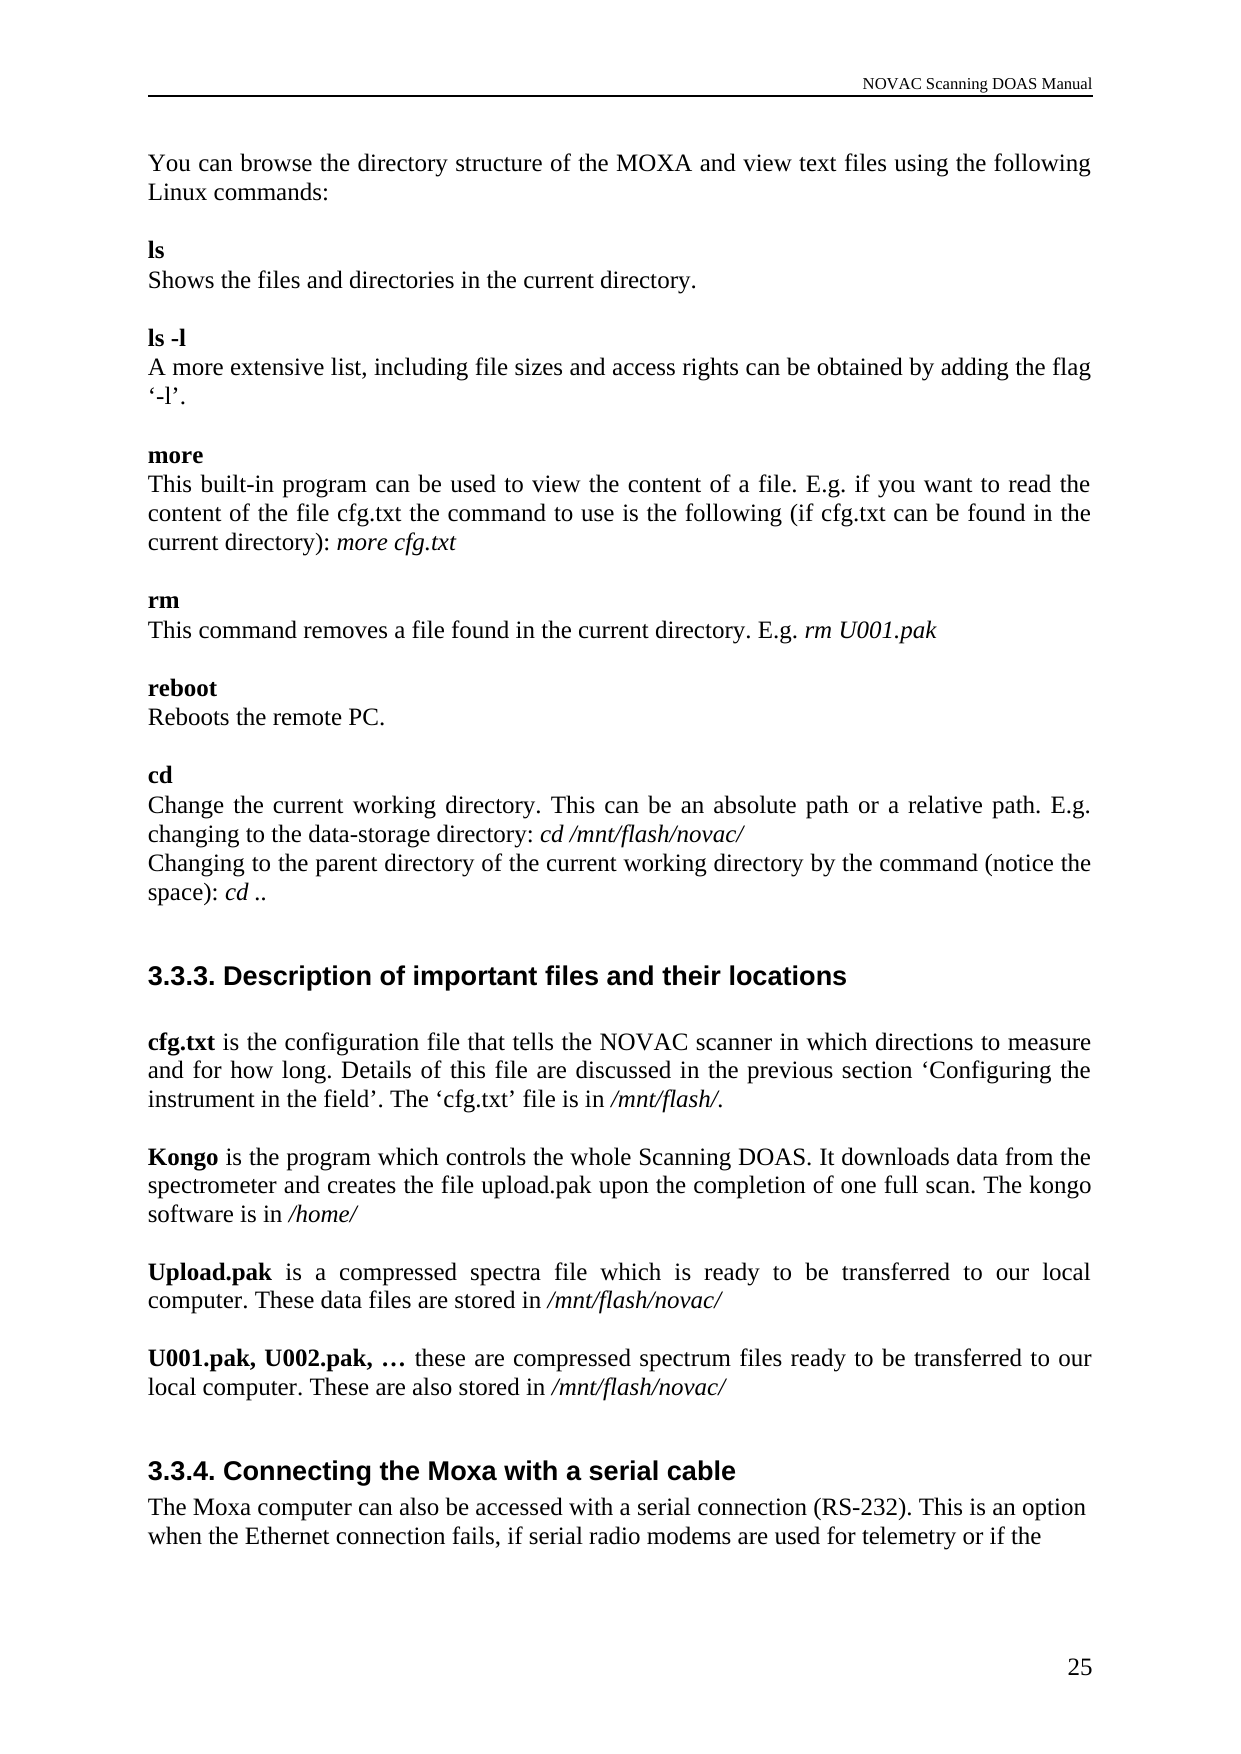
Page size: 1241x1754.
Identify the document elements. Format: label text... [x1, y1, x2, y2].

text ls -l [148, 323, 1093, 352]
text Change the current working directory. This can be an absolute path or a relative path. E.g. changing to the data-storage directory: cd /mnt/flash/novac/ [148, 789, 1093, 848]
text A more extensive list, including file sizes and access rights can be obtained by adding the flag ‘-l’. [148, 352, 1093, 410]
text Changing to the parent directory of the current working directory by the command (notice the space): cd .. [148, 848, 1093, 906]
subtitle 3.3.4. Connecting the Moxa with a serial cable [148, 1455, 1093, 1486]
text Upload.pak is a compressed spectra file which is ready to be transferred to our local computer. These data files are stored in /mnt/flash/novac/ [148, 1257, 1093, 1314]
text more [148, 439, 1093, 468]
text Shows the files and directories in the current directory. [148, 264, 1093, 293]
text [148, 1492, 1093, 1550]
text cd [148, 760, 1093, 789]
text Reboots the remote PC. [148, 702, 1093, 731]
text This built-in program can be used to view the content of a file. E.g. if you want to read the content of the file cfg.txt the command to use is the following (if cfg.txt can be found in the current directory): more cfg.txt [148, 468, 1093, 556]
text cfg.txt is the configuration file that tells the NOVAC scanner in which directions to measure and for how long. Details of this file are discussed in the previous section ‘Configuring the instrument in the field’. The ‘cfg.txt’ file is in /mnt/flash/. [148, 1027, 1093, 1113]
subtitle 3.3.3. Description of important files and their locations [148, 960, 1093, 991]
text rm [148, 585, 1093, 614]
text You can browse the directory structure of the MOXA and view text files using the following Linux commands: [148, 148, 1093, 206]
text Kongo is the program which controls the whole Scanning DOAS. It downloads data from the spectrometer and creates the file upload.pak upon the completion of one full scan. The kongo software is in /home/ [148, 1142, 1093, 1228]
text ls [148, 235, 1093, 264]
text reboot [148, 673, 1093, 702]
text This command removes a file found in the current directory. E.g. rm U001.pak [148, 614, 1093, 643]
text U001.pak, U002.pak, … these are compressed spectrum files ready to be transferred to our local computer. These are also stored in /mnt/flash/novac/ [148, 1343, 1093, 1401]
